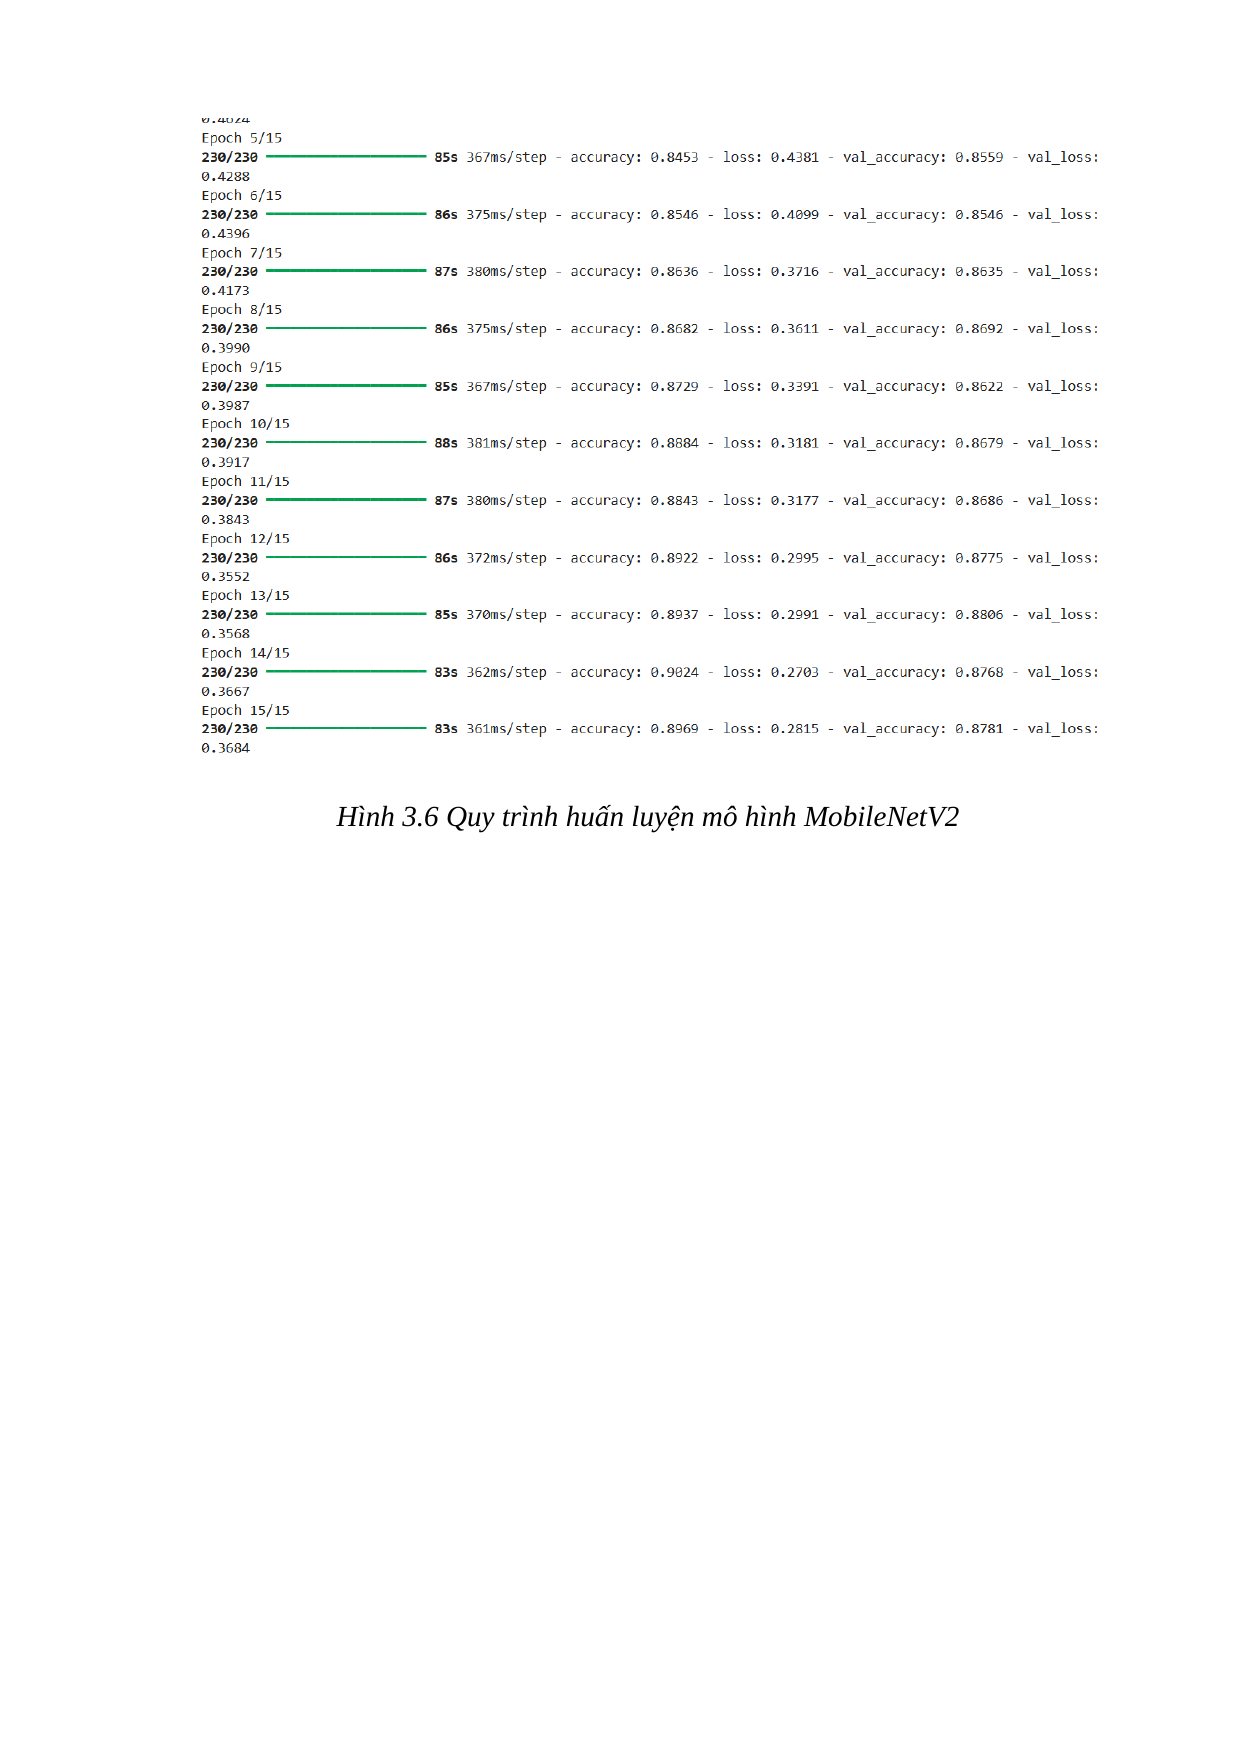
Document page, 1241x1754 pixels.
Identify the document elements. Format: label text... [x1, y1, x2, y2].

text Hình 3.6 Quy trình huấn luyện mô hình MobileNetV2 [177, 799, 1122, 833]
picture [177, 118, 1122, 758]
